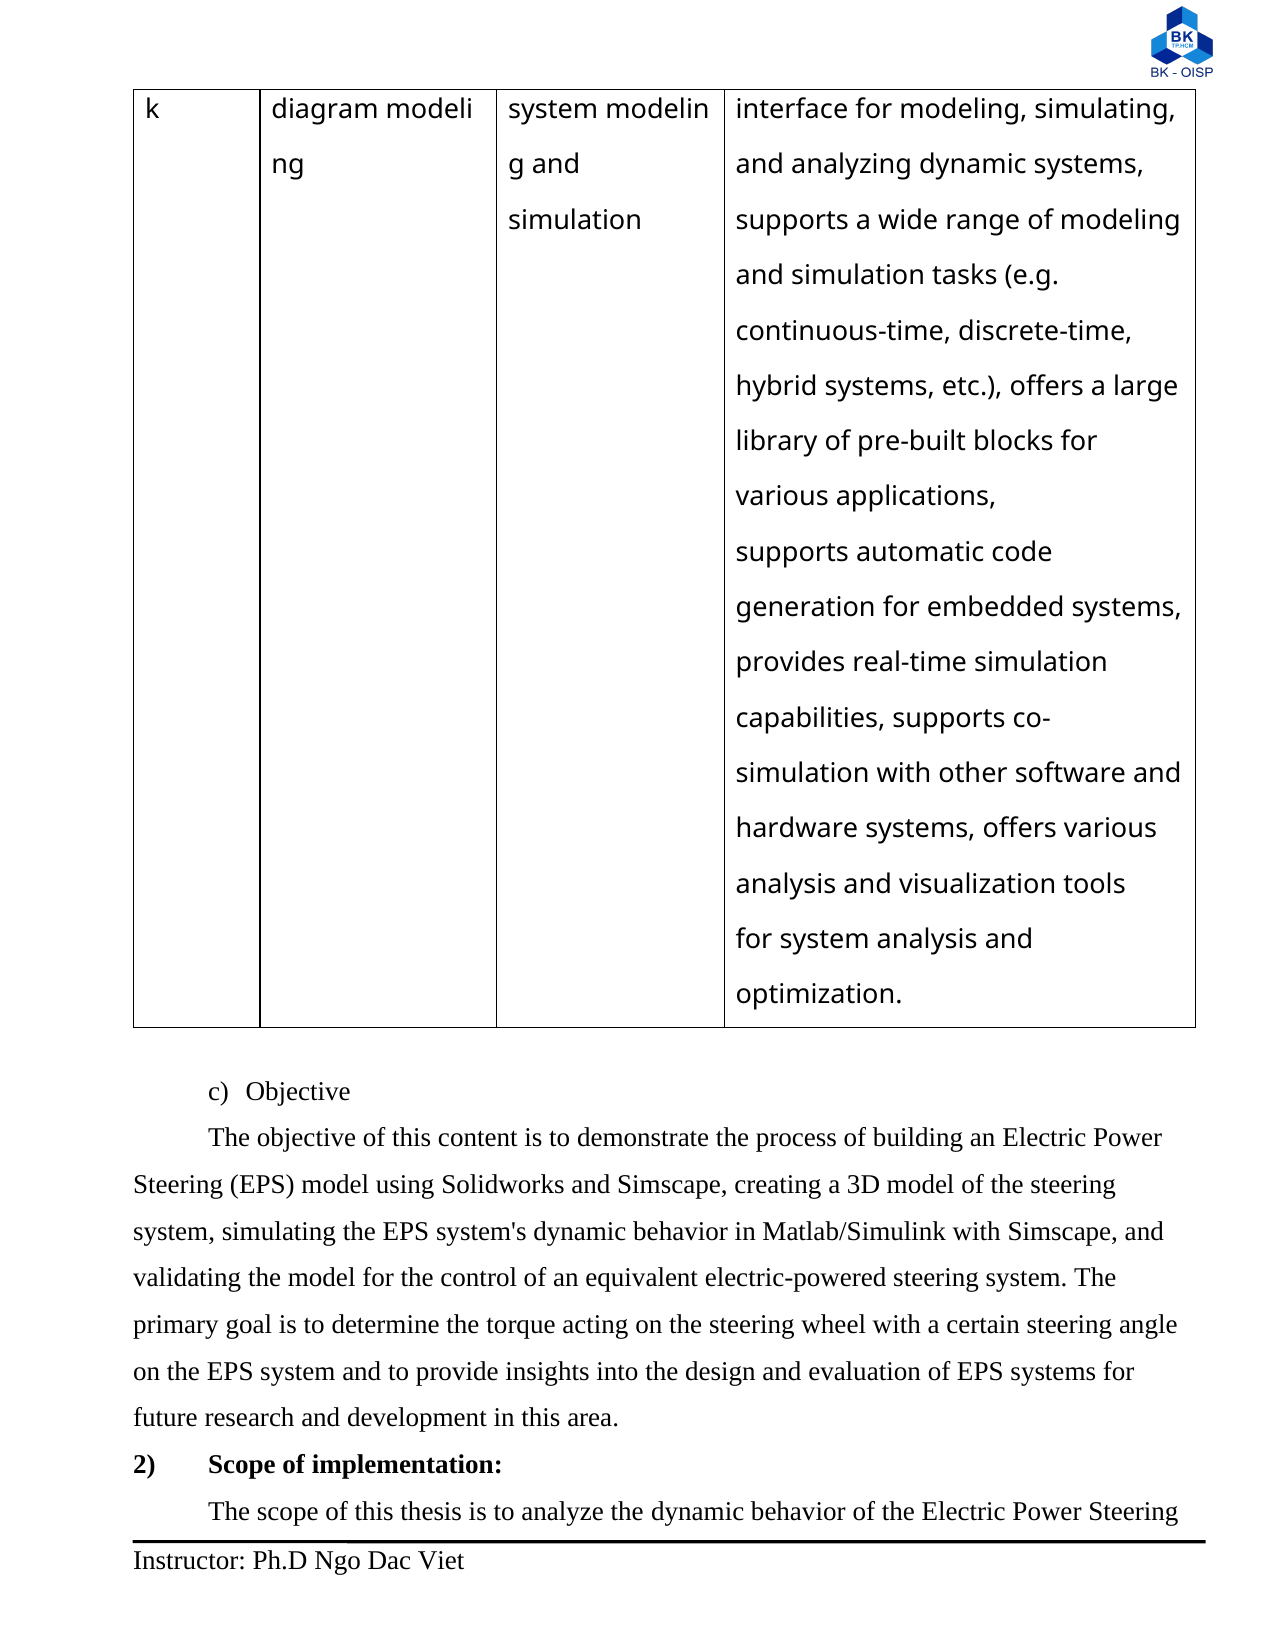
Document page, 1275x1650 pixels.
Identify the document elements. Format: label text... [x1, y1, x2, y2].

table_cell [497, 90, 724, 1027]
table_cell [261, 90, 496, 1027]
table_cell Simulink [134, 90, 259, 1027]
text The objective of this content is to demonstrate the process of building an Electric Power Steering (EPS) model using Solidworks and Simscape, creating a 3D model of the steering system, simulating the EPS system's dynamic behavior in Matlab/Simulink with Simscape, and validating the model for the control of an equivalent electric-powered steering system. The primary goal is to determine the torque acting on the steering wheel with a certain steering angle on the EPS system and to provide insights into the design and evaluation of EPS systems for future research and development in this area. [133, 1121, 1187, 1433]
list Objective [208, 1075, 1187, 1106]
list Scope of implementation: [133, 1448, 1187, 1479]
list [133, 1495, 1187, 1526]
picture [1150, 5, 1214, 83]
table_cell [725, 90, 1195, 1027]
